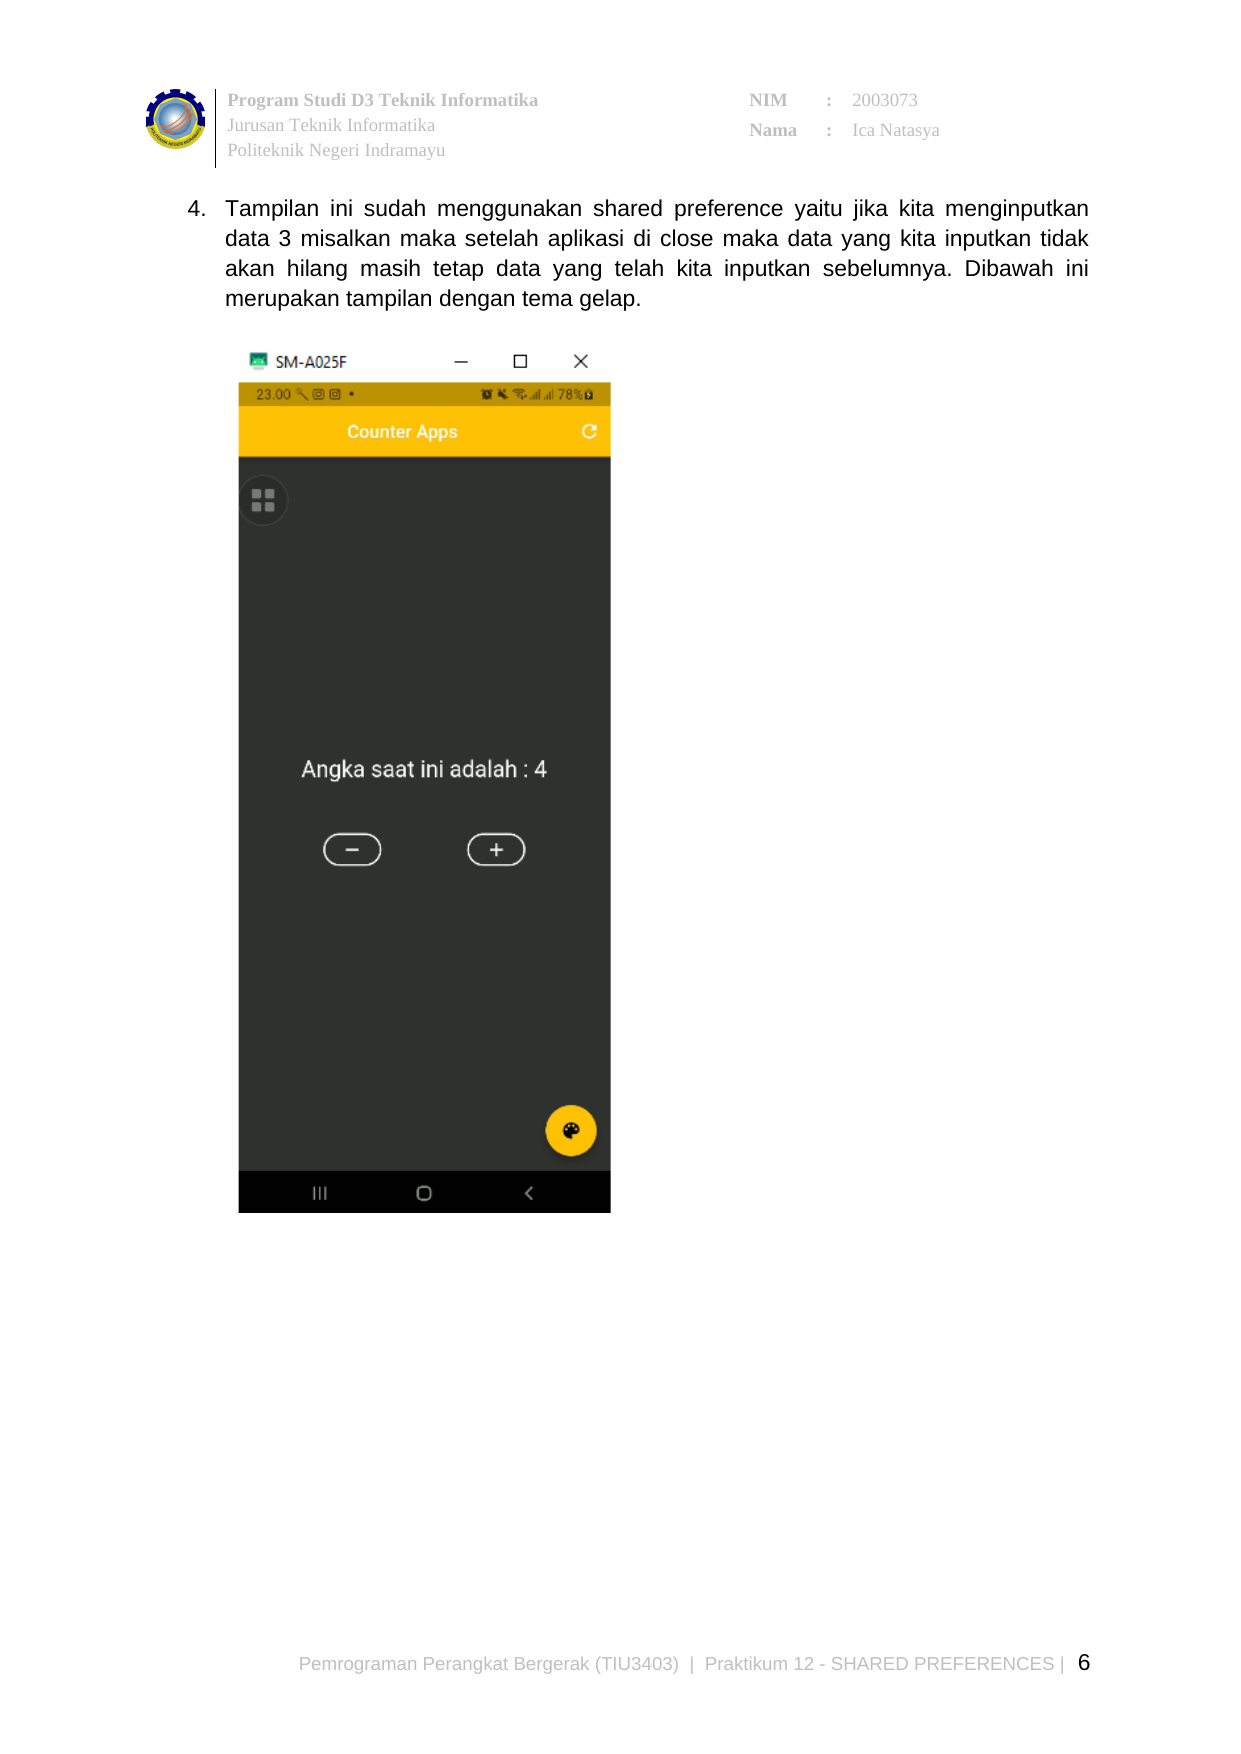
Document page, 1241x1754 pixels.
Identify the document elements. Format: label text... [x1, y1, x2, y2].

picture [146, 89, 205, 149]
picture [238, 345, 611, 1213]
list Tampilan ini sudah menggunakan shared preference yaitu jika kita menginputkan data 3 misalkan maka setelah aplikasi di close maka data yang kita inputkan tidak akan hilang masih tetap data yang telah kita inputkan sebelumnya. Dibawah ini merupakan tampilan dengan tema gelap. [187, 194, 1090, 311]
